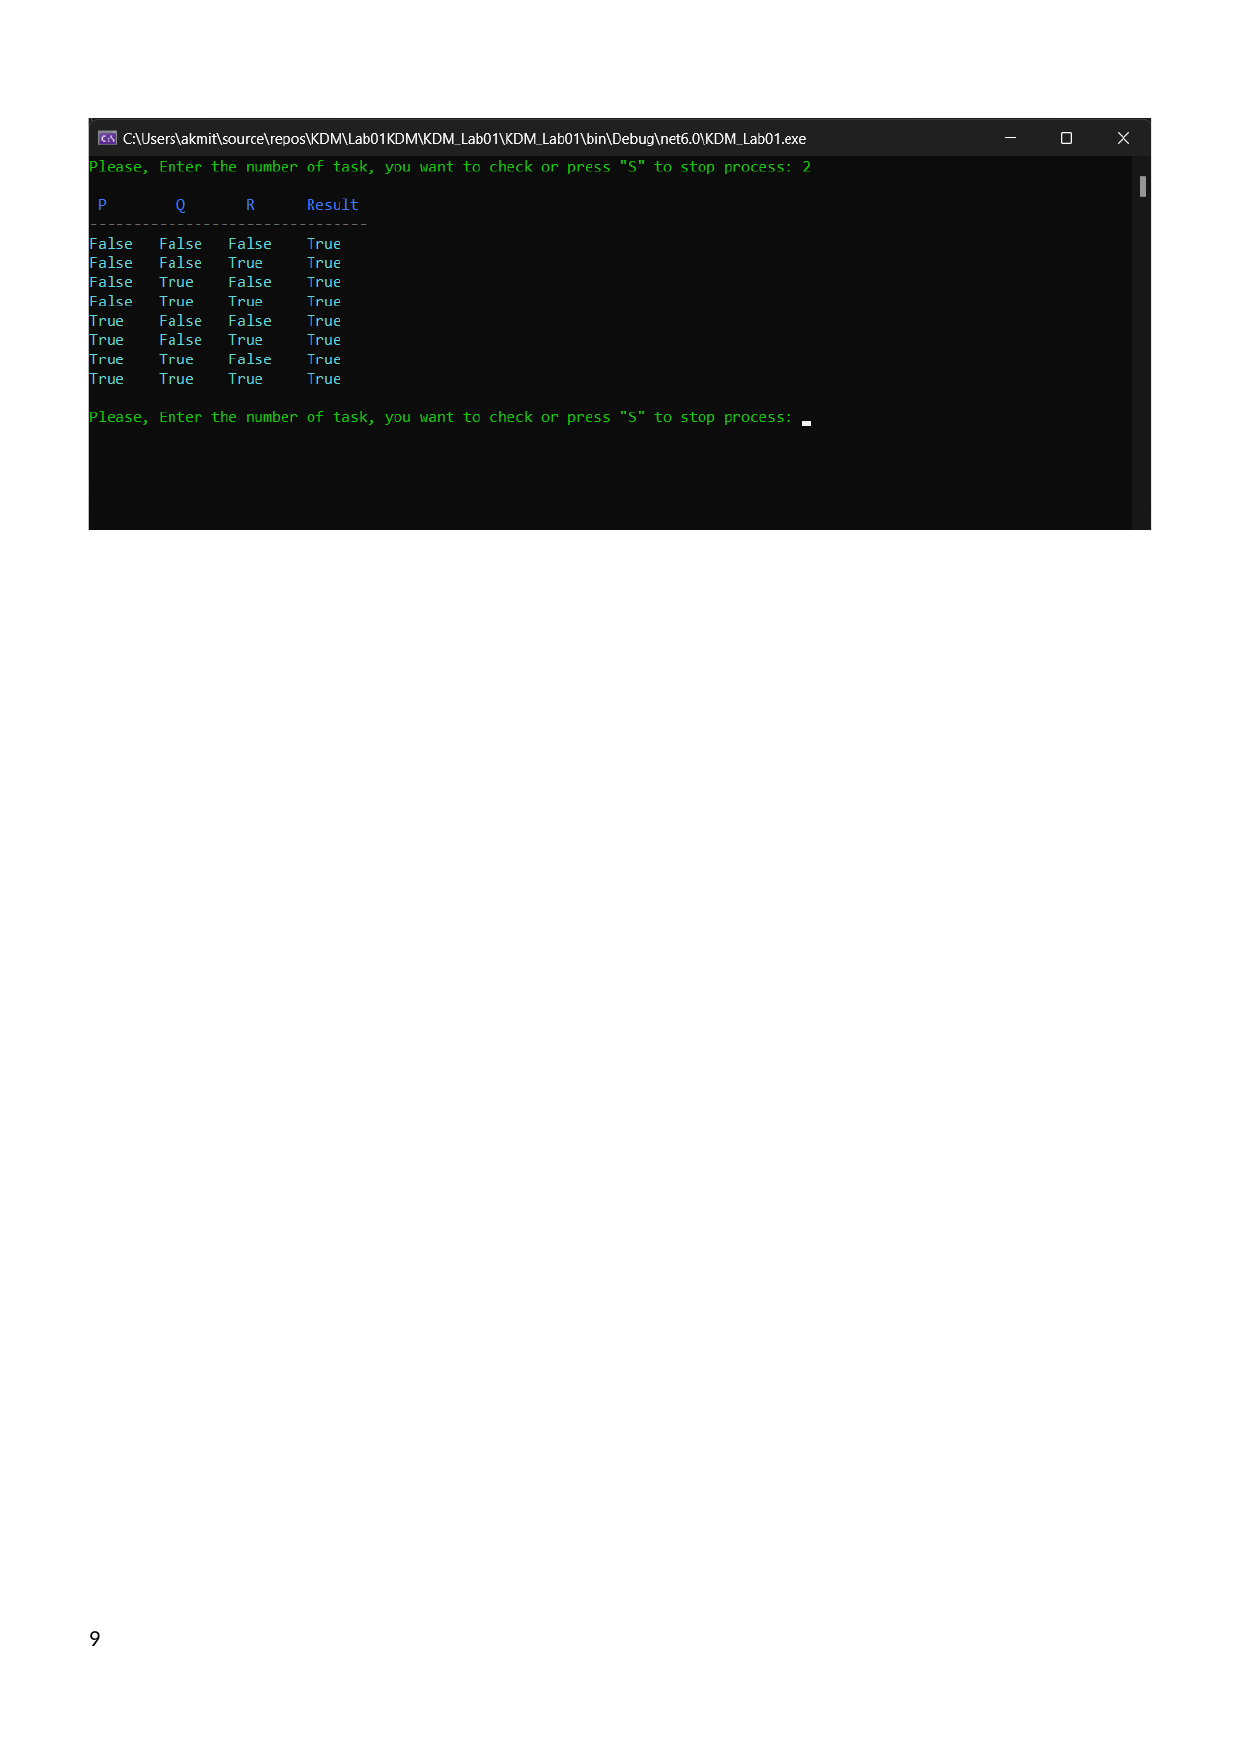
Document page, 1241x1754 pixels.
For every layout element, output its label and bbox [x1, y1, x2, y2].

picture [88, 118, 1152, 530]
